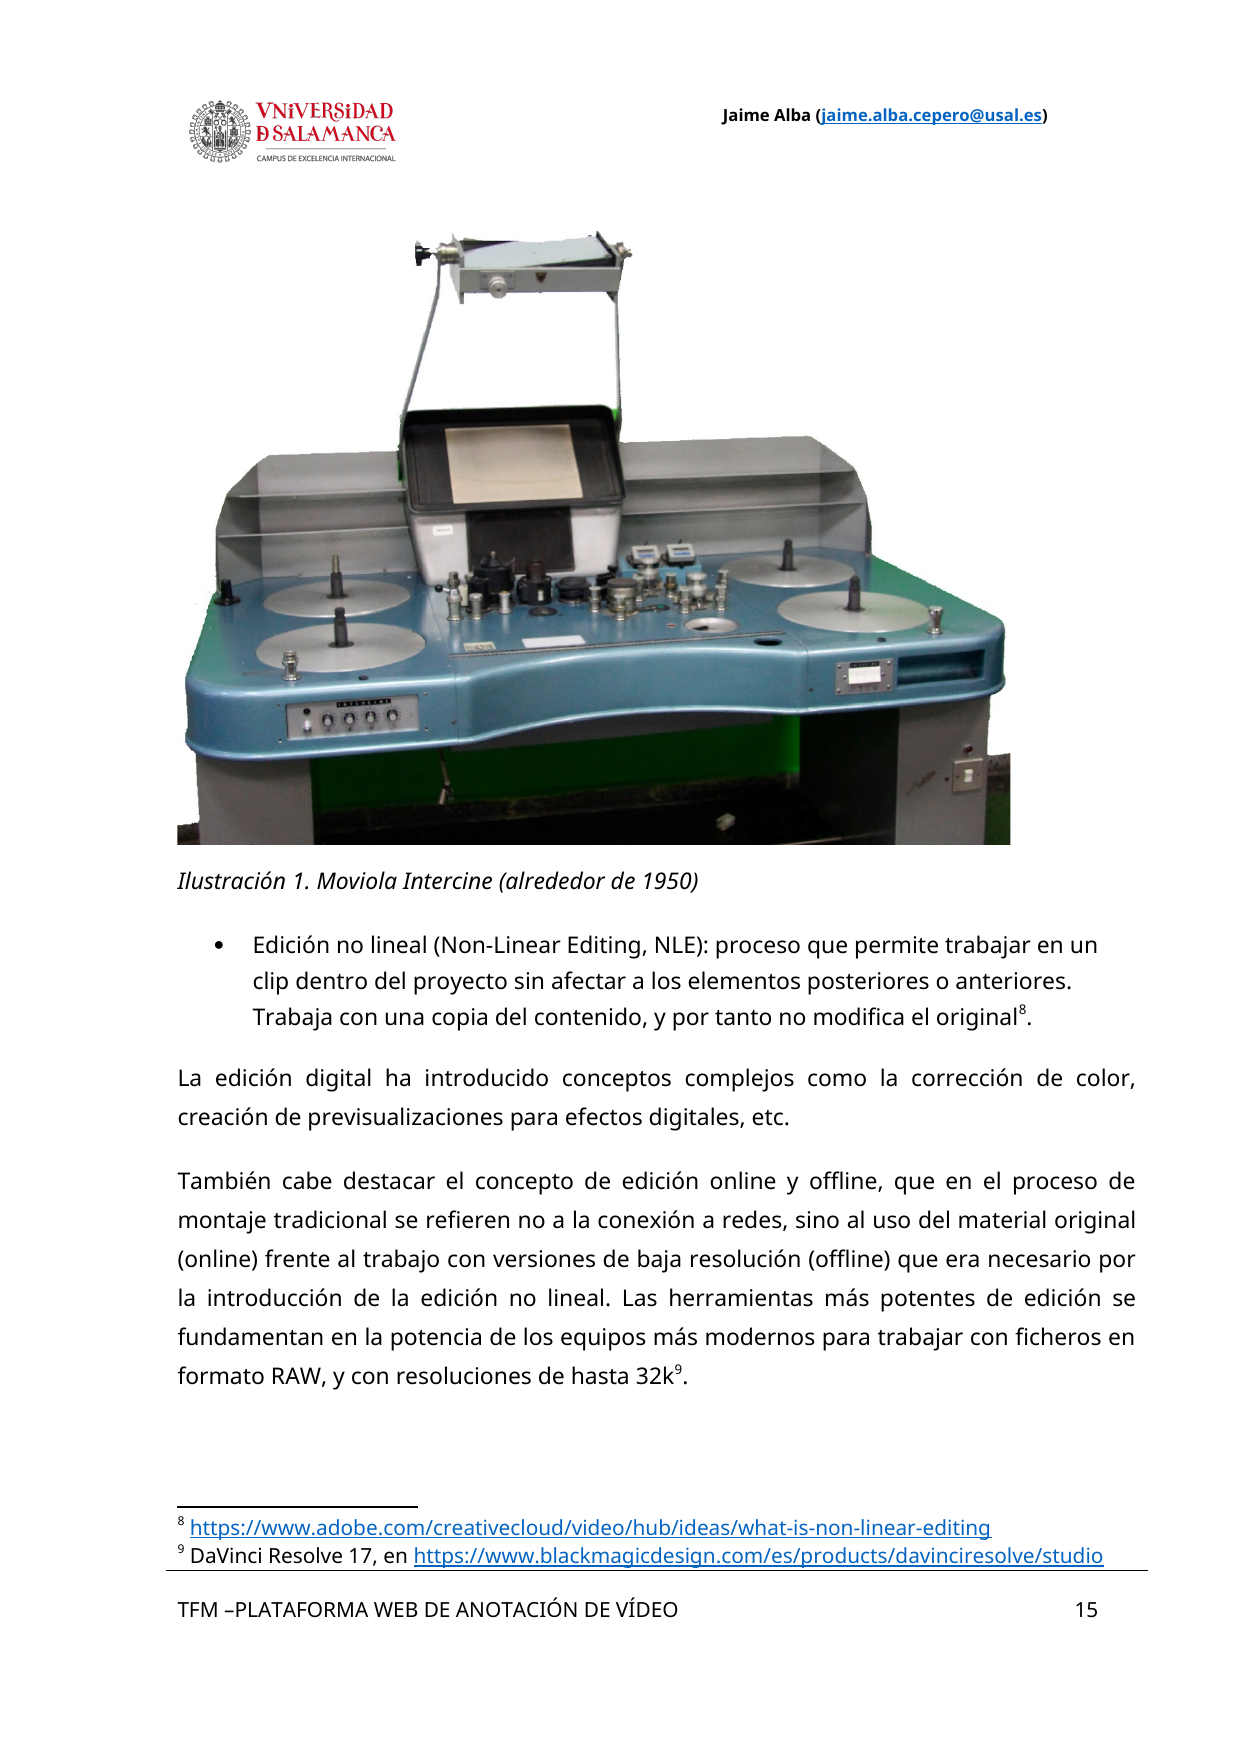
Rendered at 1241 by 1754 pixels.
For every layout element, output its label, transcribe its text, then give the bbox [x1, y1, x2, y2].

picture [188, 99, 397, 163]
text También cabe destacar el concepto de edición online y offline, que en el proceso de montaje tradicional se refieren no a la conexión a redes, sino al uso del material original (online) frente al trabajo con versiones de baja resolución (offline) que era necesario por la introducción de la edición no lineal. Las herramientas más potentes de edición se fundamentan en la potencia de los equipos más modernos para trabajar con ficheros en formato RAW, y con resoluciones de hasta 32k. [177, 1165, 1137, 1391]
text Ilustración 1. Moviola Intercine (alrededor de 1950) [177, 865, 1137, 896]
list Edición no lineal (Non-Linear Editing, NLE): proceso que permite trabajar en un clip dentro del proyecto sin afectar a los elementos posteriores o anteriores. Trabaja con una copia del contenido, y por tanto no modifica el original. [215, 929, 1137, 1032]
picture [177, 219, 1011, 845]
text La edición digital ha introducido conceptos complejos como la corrección de color, creación de previsualizaciones para efectos digitales, etc. [177, 1062, 1137, 1132]
